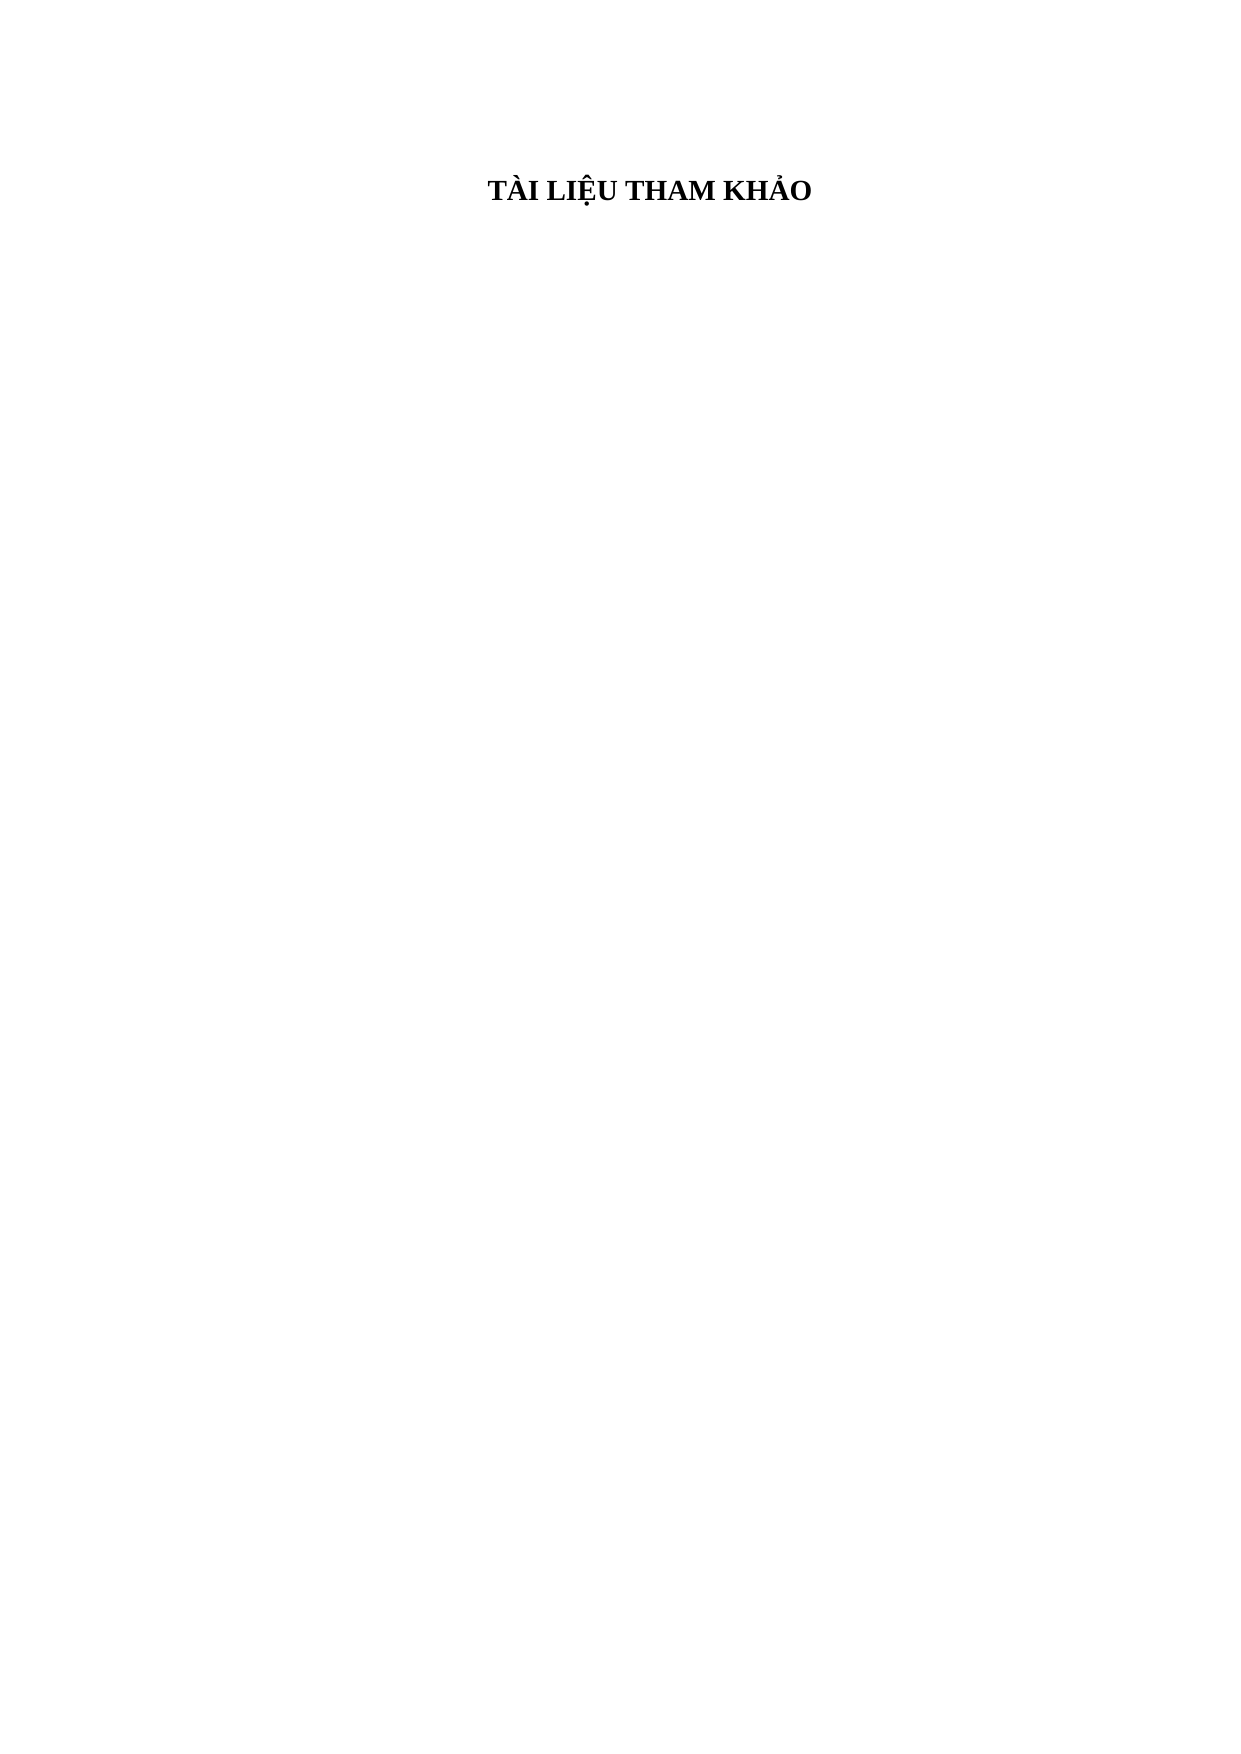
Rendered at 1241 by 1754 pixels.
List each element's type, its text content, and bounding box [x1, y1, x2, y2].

subtitle TÀI LIỆU THAM KHẢO [177, 173, 1122, 206]
